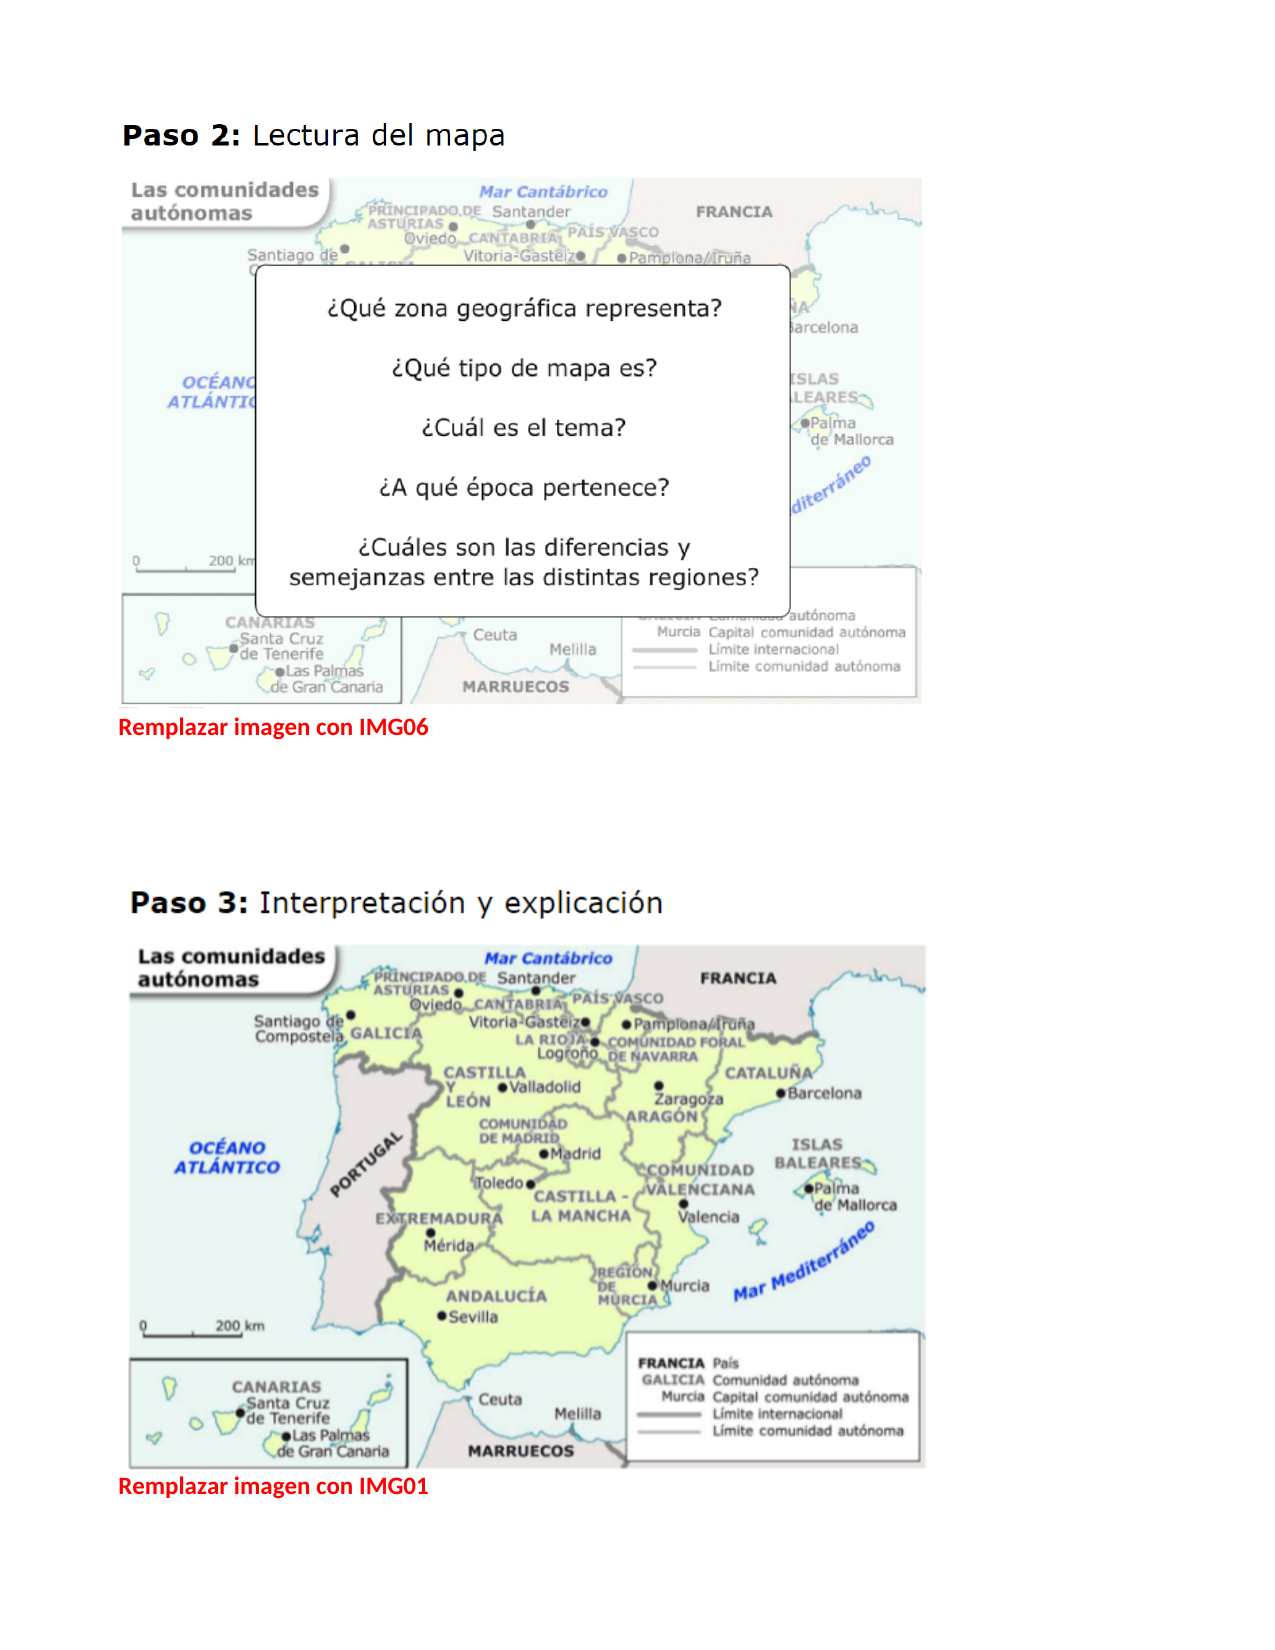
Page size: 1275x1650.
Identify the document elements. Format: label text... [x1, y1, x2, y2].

text Remplazar imagen con IMG06 [118, 708, 1157, 741]
text Remplazar imagen con IMG01 [118, 1470, 1157, 1501]
picture [118, 874, 929, 1471]
picture [118, 118, 929, 708]
